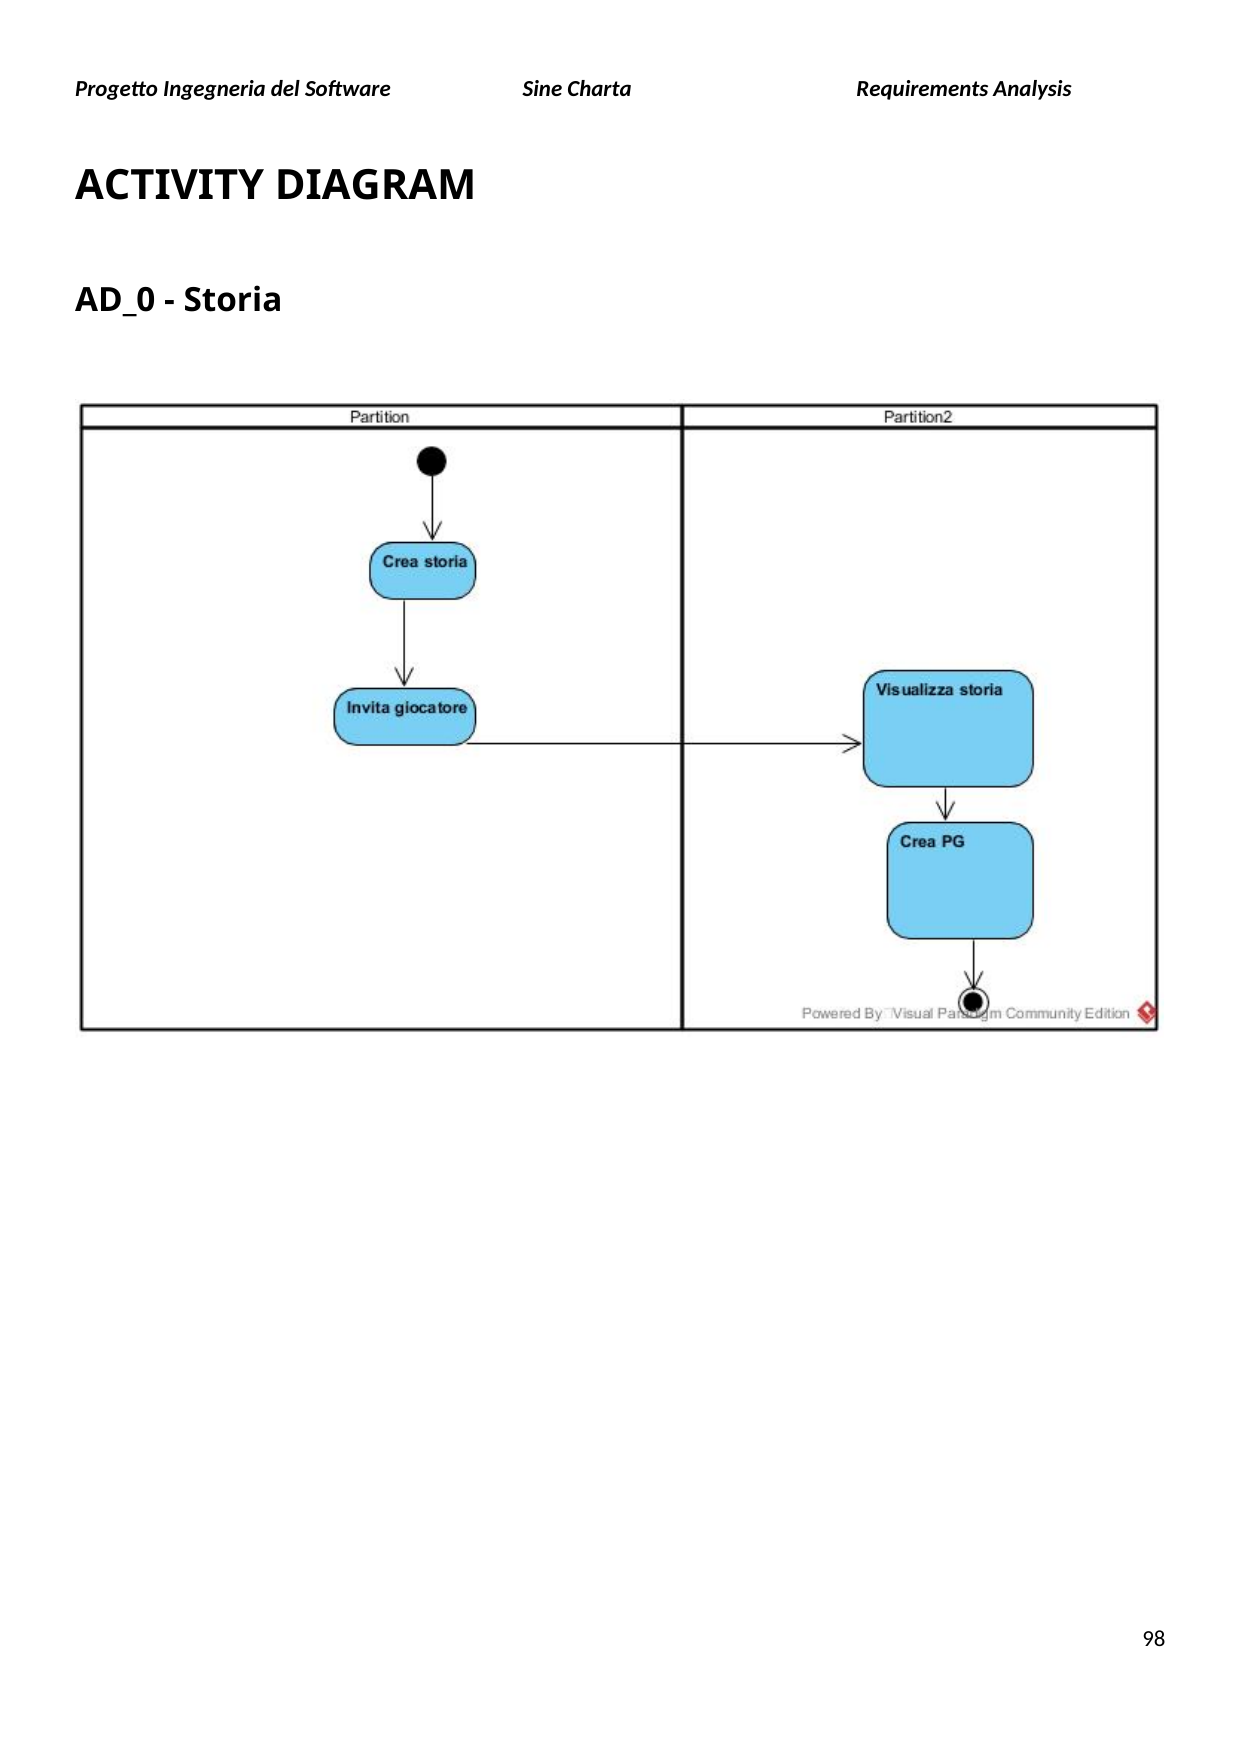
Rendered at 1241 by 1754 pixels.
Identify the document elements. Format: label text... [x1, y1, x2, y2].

subtitle ACTIVITY DIAGRAM [75, 155, 1165, 212]
subtitle AD_0 - Storia [75, 276, 1165, 321]
picture [75, 399, 1165, 1038]
